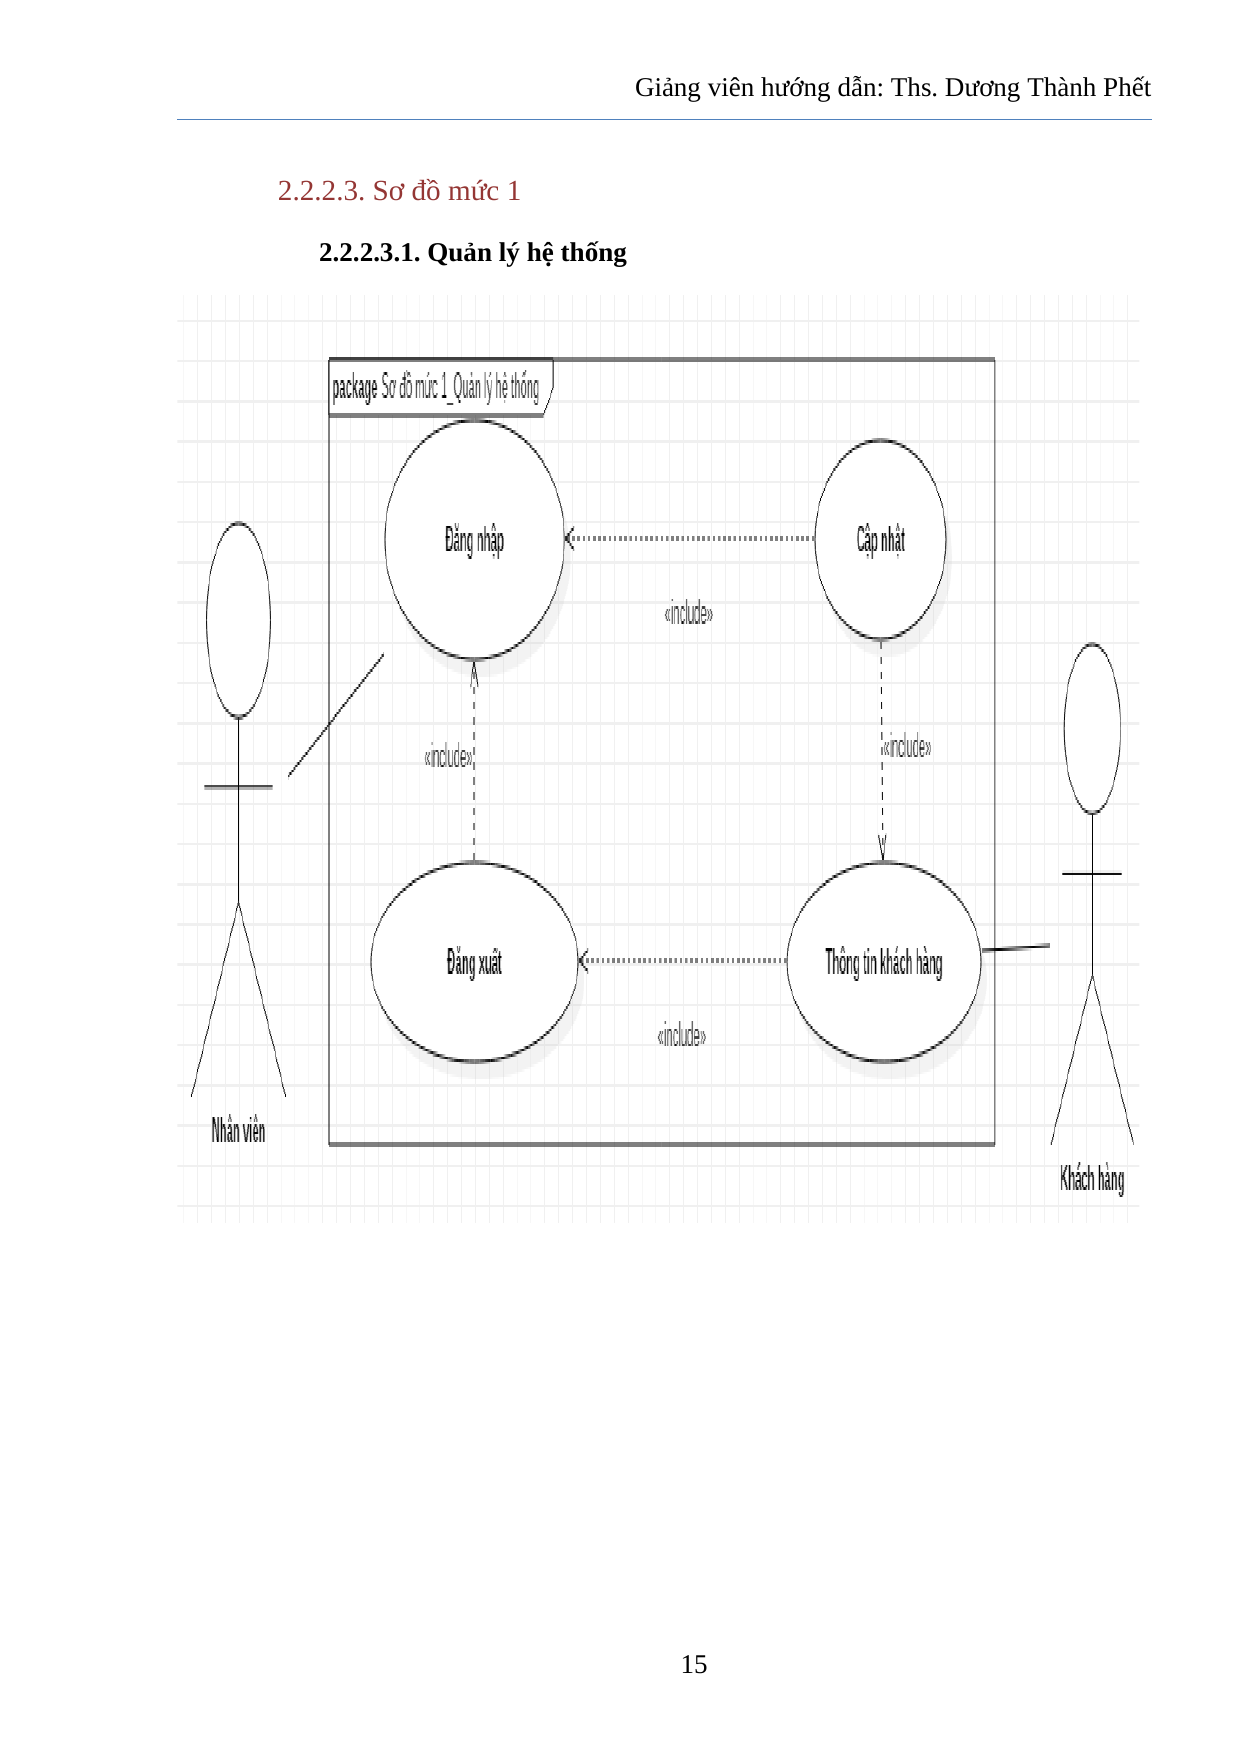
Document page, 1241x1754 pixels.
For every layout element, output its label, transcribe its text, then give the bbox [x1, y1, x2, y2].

subtitle 2.2.2.3. Sơ đồ mức 1 [177, 173, 1152, 207]
picture [177, 295, 1140, 1223]
subtitle 2.2.2.3.1. Quản lý hệ thống [177, 236, 1152, 267]
